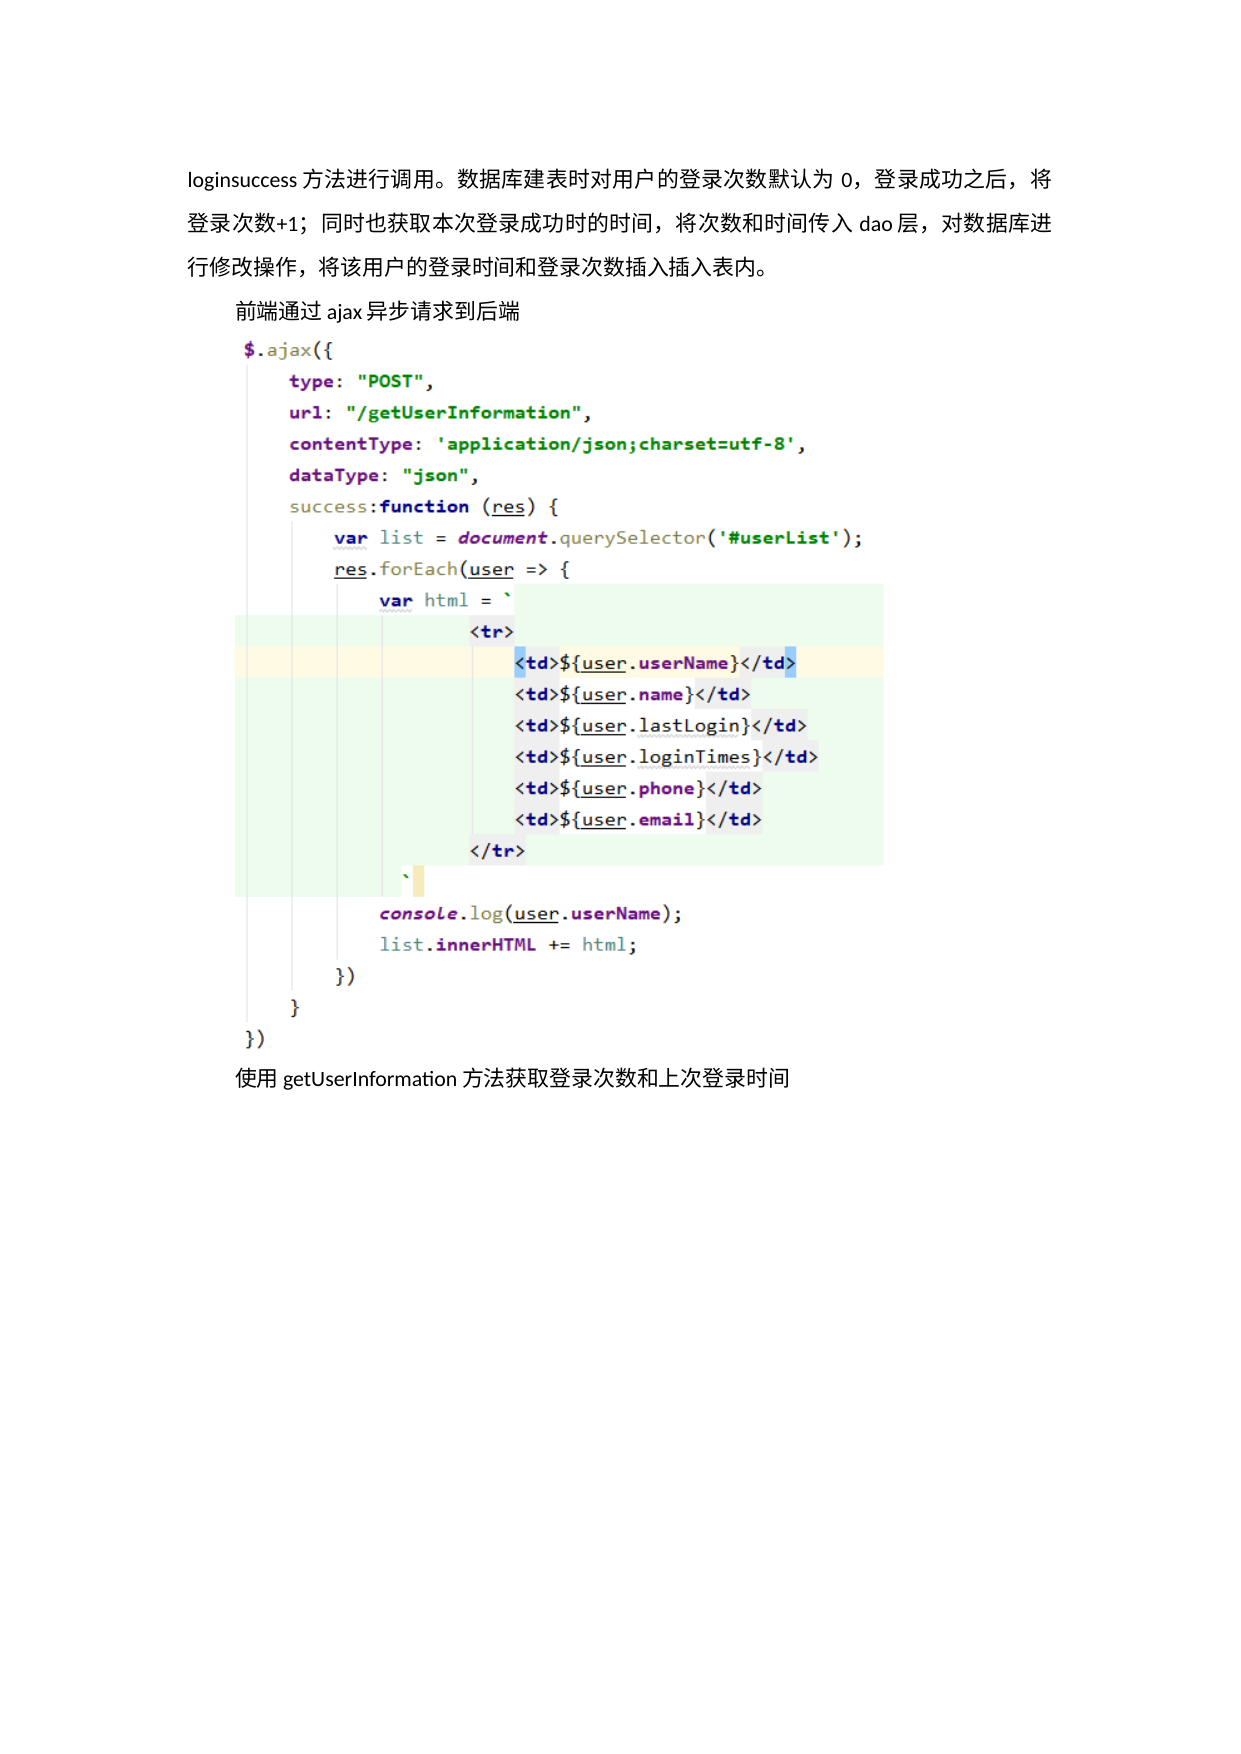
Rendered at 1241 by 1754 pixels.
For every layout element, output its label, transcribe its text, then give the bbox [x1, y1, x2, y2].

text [187, 162, 1053, 282]
text 前端通过ajax异步请求到后端 [187, 293, 1053, 326]
picture [234, 336, 884, 1051]
text 使用getUserInformation方法获取登录次数和上次登录时间 [187, 1061, 1053, 1093]
